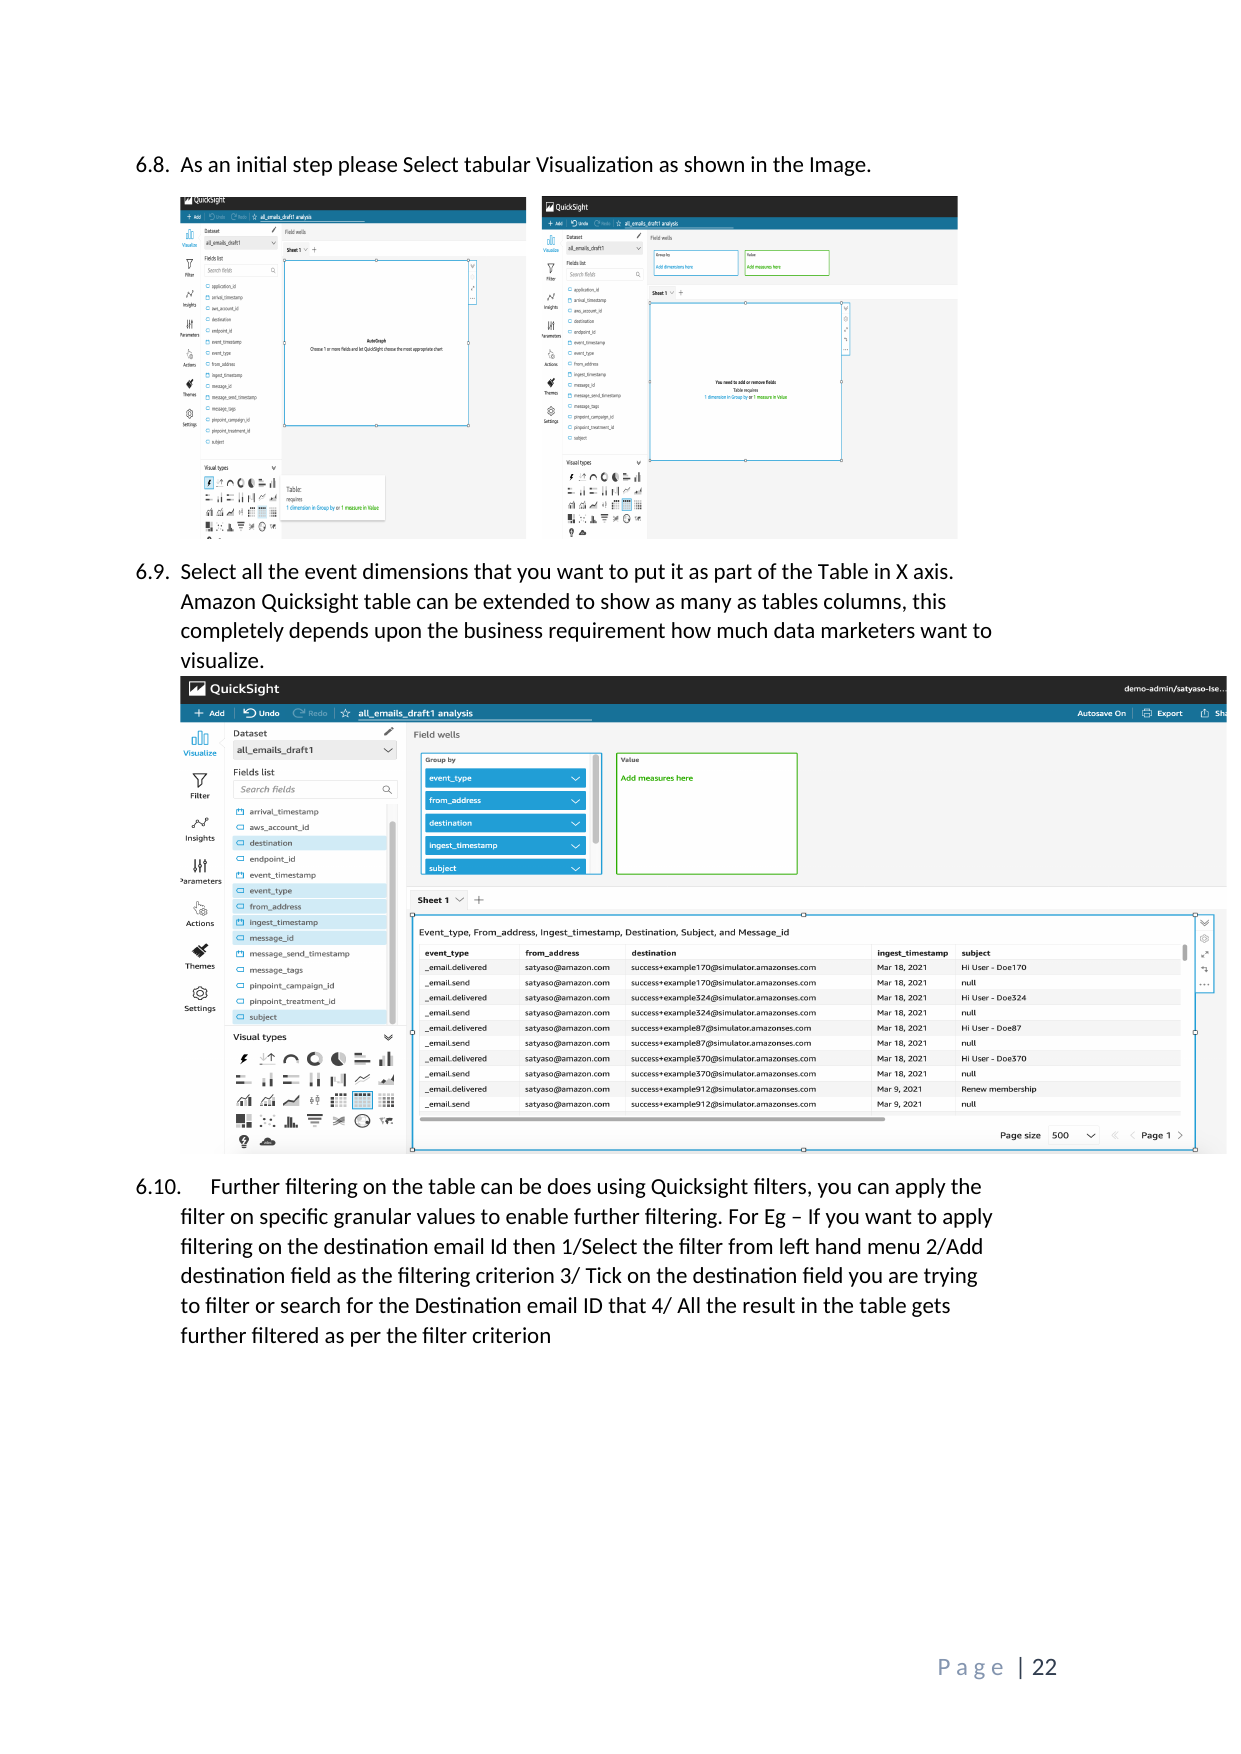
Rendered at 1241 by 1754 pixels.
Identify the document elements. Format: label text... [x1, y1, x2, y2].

list Select all the event dimensions that you want to put it as part of the Table in X axis. Amazon Quicksight table can be extended to show as many as tables columns, this completely depends upon the business requirement how much data marketers want to visualize. [135, 557, 1000, 1153]
list Further filtering on the table can be does using Quicksight filters, you can apply the filter on specific granular values to enable further filtering. For Eg – If you want to apply filtering on the destination email Id then 1/Select the filter from left hand menu 2/Add destination field as the filtering criterion 3/ Tick on the destination field you are trying to filter or search for the Destination email ID that 4/ All the result in the table gets further filtered as per the filter criterion [135, 1172, 1000, 1349]
picture [180, 197, 527, 539]
list As an initial step please Select tabular Visualization as shown in the Image. [135, 150, 1000, 178]
picture [180, 676, 1227, 1154]
picture [541, 196, 958, 539]
